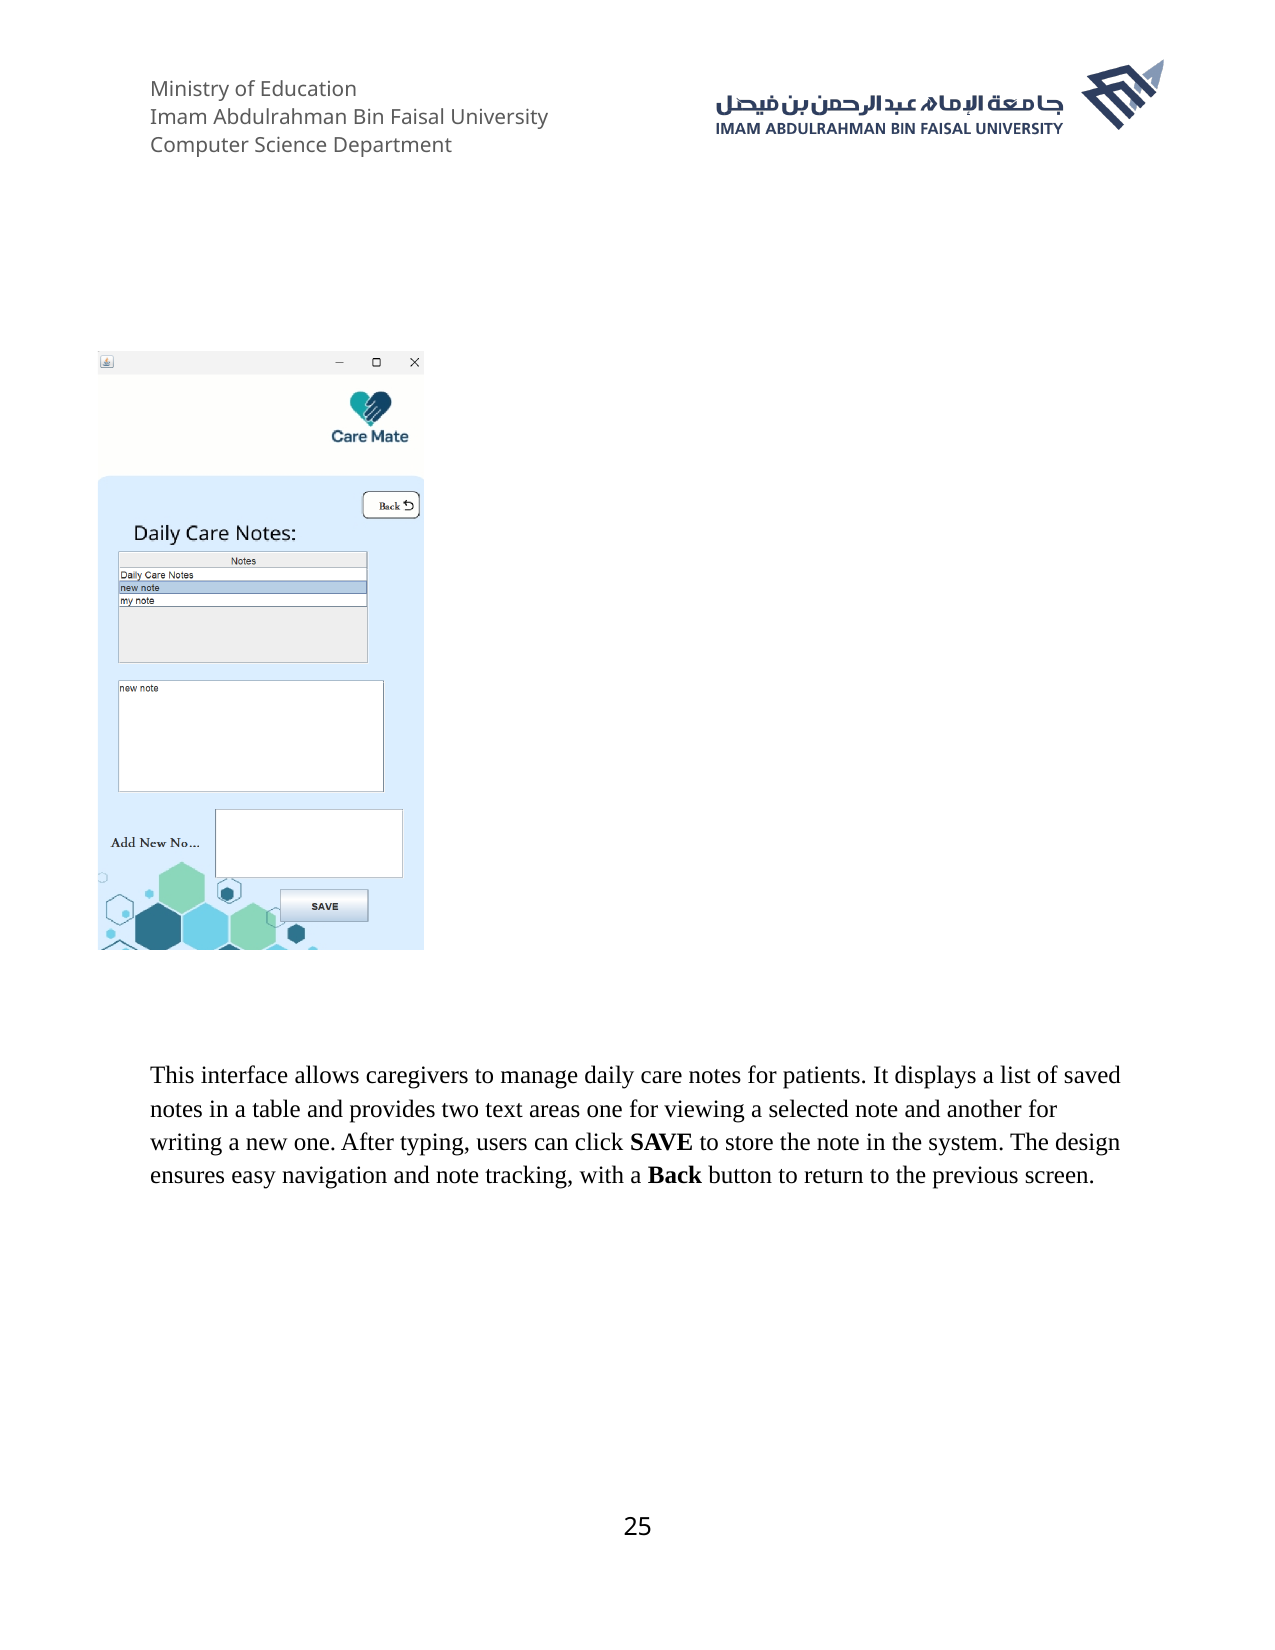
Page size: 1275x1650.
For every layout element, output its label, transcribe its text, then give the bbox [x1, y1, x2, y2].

picture [712, 56, 1164, 143]
text This interface allows caregivers to manage daily care notes for patients. It displays a list of saved notes in a table and provides two text areas one for viewing a selected note and another for writing a new one. After typing, users can click SAVE to store the note in the system. The design ensures easy navigation and note tracking, with a Back button to return to the previous screen. [150, 1061, 1125, 1188]
picture [97, 351, 424, 950]
